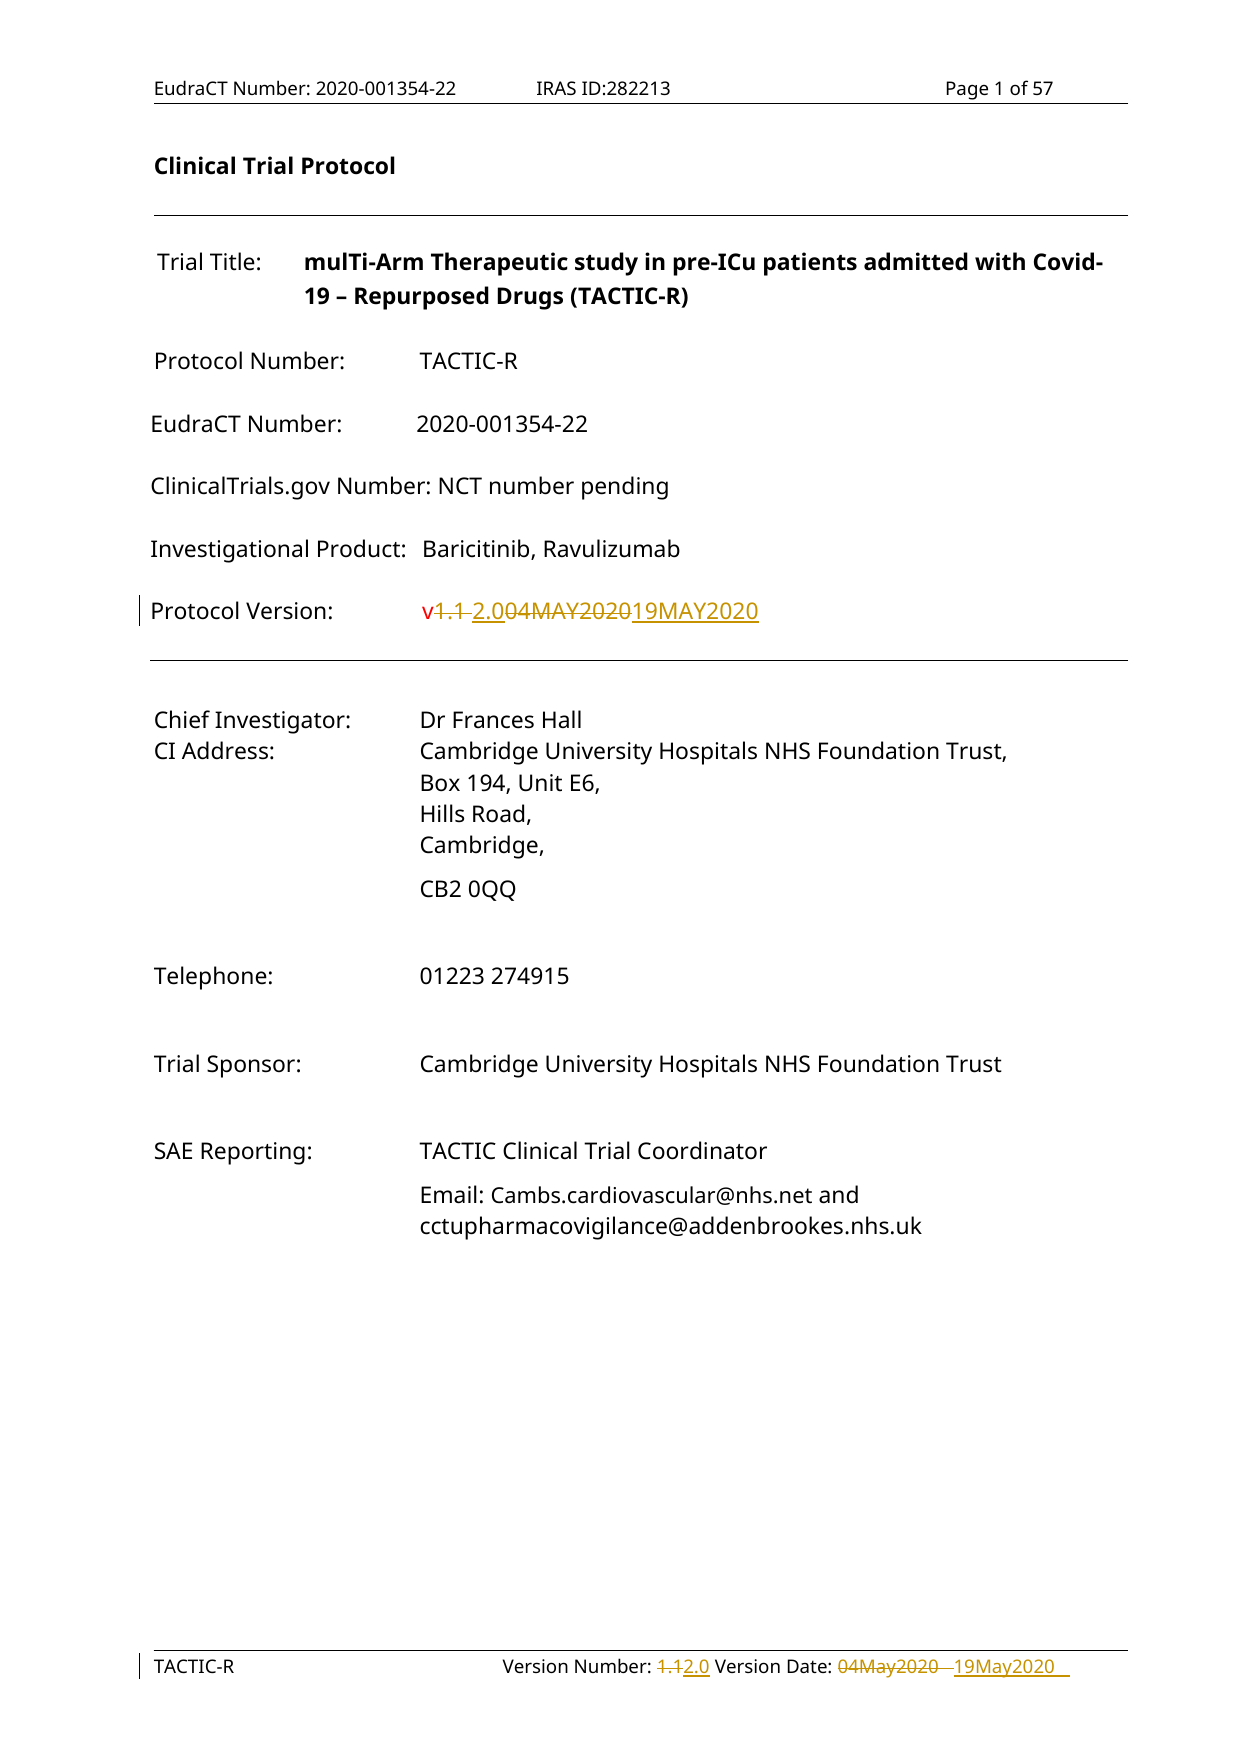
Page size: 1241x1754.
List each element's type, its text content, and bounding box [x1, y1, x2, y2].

text Box 194, Unit E6, [419, 766, 1128, 798]
text Trial Sponsor: Cambridge University Hospitals NHS Foundation Trust [153, 1048, 1128, 1079]
text Chief Investigator: Dr Frances Hall [153, 704, 1128, 735]
text Investigational Product: Baricitinib, Ravulizumab [150, 533, 1128, 564]
text SAE Reporting: TACTIC Clinical Trial Coordinator [153, 1135, 1128, 1166]
text EudraCT Number: 2020-001354-22 [150, 408, 1128, 439]
text CB2 0QQ [419, 873, 1128, 904]
text CI Address: Cambridge University Hospitals NHS Foundation Trust, [153, 735, 1128, 766]
text ClinicalTrials.gov Number: NCT number pending [150, 470, 1128, 501]
text Email: Cambs.cardiovascular@nhs.net and cctupharmacovigilance@addenbrookes.nhs.uk [153, 1179, 1128, 1241]
text Protocol Number: TACTIC-R [153, 345, 1128, 376]
text Hills Road, [419, 798, 1128, 829]
text Telephone: 01223 274915 [153, 960, 1128, 991]
text Clinical Trial Protocol [153, 150, 1128, 181]
text Trial Title: mulTi-Arm Therapeutic study in pre-ICu patients admitted with Covid-19 – Repurposed Drugs (TACTIC-R) [157, 246, 1128, 311]
text Protocol Version: v [150, 595, 1128, 626]
text Cambridge, [419, 829, 1128, 860]
